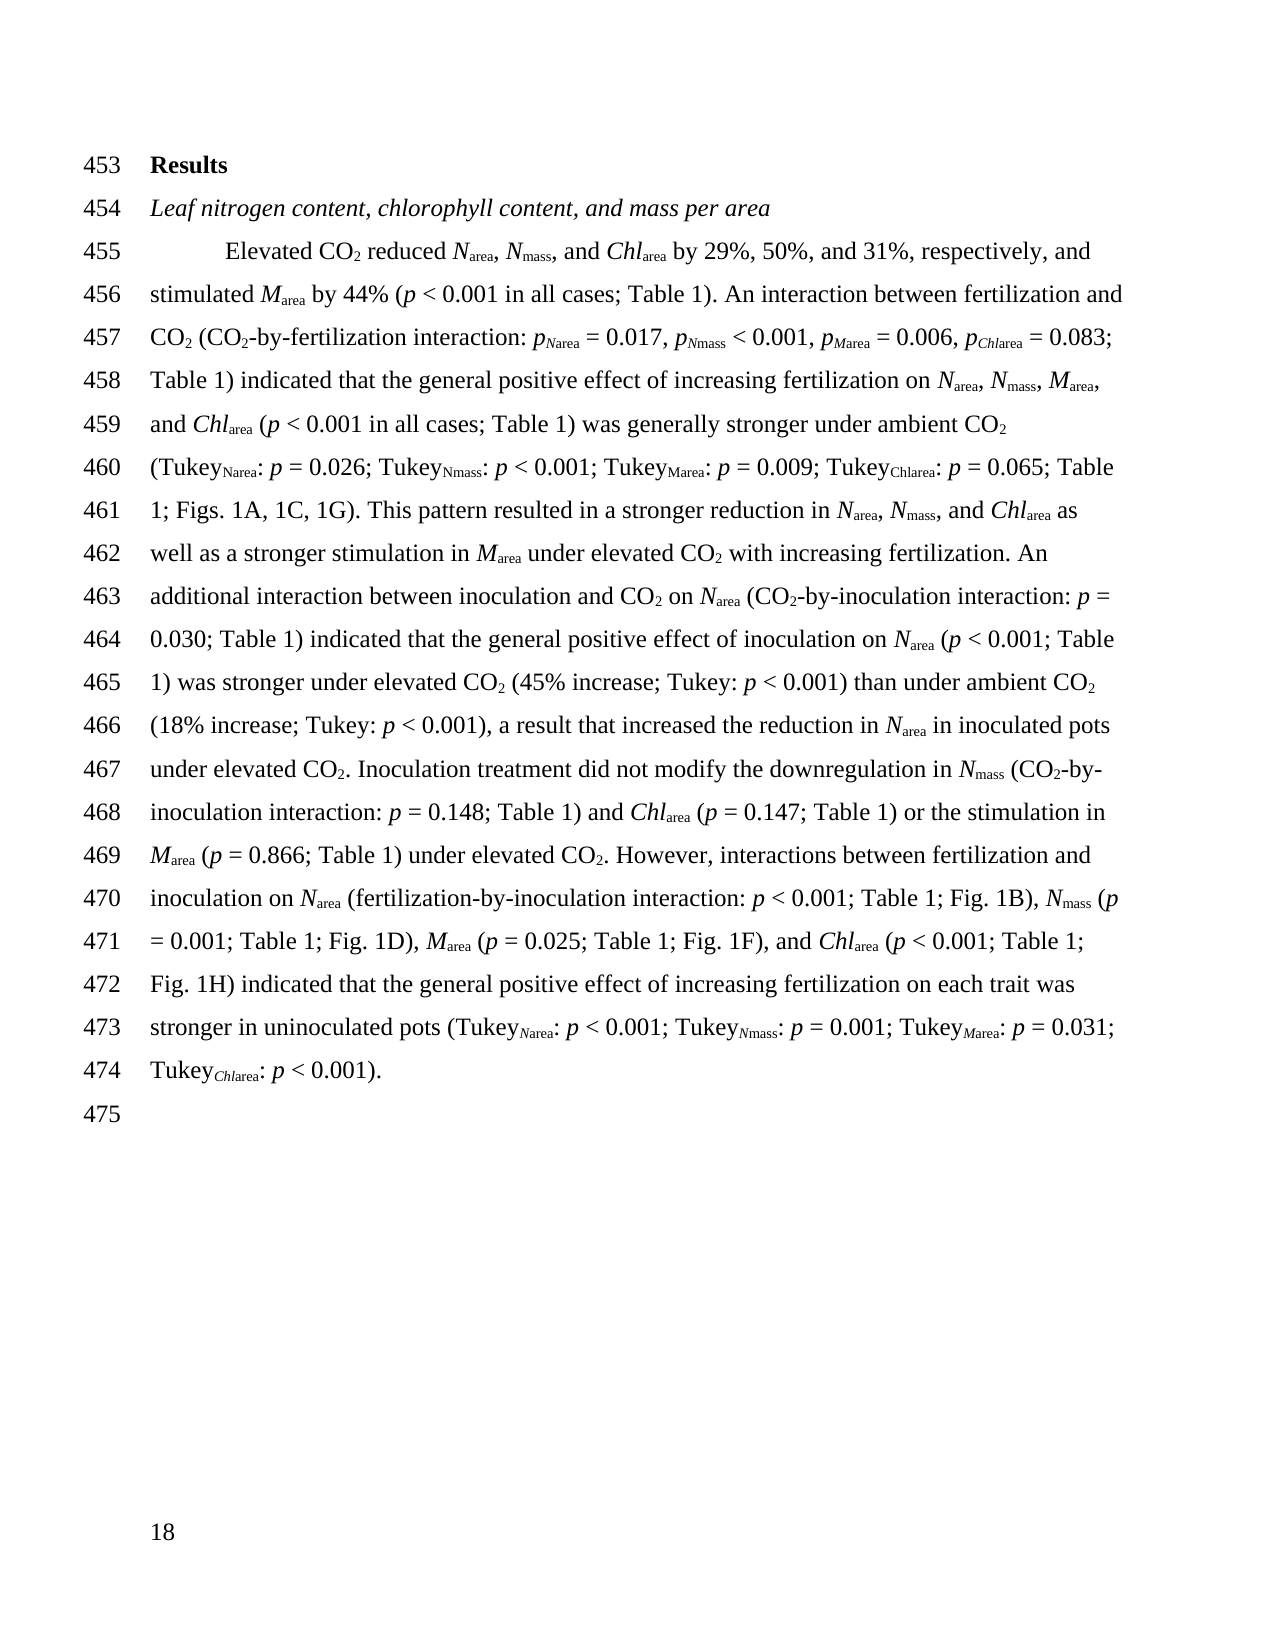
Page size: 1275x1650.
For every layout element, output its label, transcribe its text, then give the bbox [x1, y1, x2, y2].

text Elevated CO2 reduced Narea, Nmass, and Chlarea by 29%, 50%, and 31%, respectively, and stimulated Marea by 44% (p < 0.001 in all cases; Table 1). An interaction between fertilization and CO2 (CO2-by-fertilization interaction: pNarea = 0.017, pNmass < 0.001, pMarea = 0.006, pChlarea = 0.083; Table 1) indicated that the general positive effect of increasing fertilization on Narea, Nmass, Marea, and Chlarea (p < 0.001 in all cases; Table 1) was generally stronger under ambient CO2 (TukeyNarea: p = 0.026; TukeyNmass: p < 0.001; TukeyMarea: p = 0.009; TukeyChlarea: p = 0.065; Table 1; Figs. 1A, 1C, 1G). This pattern resulted in a stronger reduction in Narea, Nmass, and Chlarea as well as a stronger stimulation in Marea under elevated CO2 with increasing fertilization. An additional interaction between inoculation and CO2 on Narea (CO2-by-inoculation interaction: p = 0.030; Table 1) indicated that the general positive effect of inoculation on Narea (p < 0.001; Table 1) was stronger under elevated CO2 (45% increase; Tukey: p < 0.001) than under ambient CO2 (18% increase; Tukey: p < 0.001), a result that increased the reduction in Narea in inoculated pots under elevated CO2. Inoculation treatment did not modify the downregulation in Nmass (CO2-by-inoculation interaction: p = 0.148; Table 1) and Chlarea (p = 0.147; Table 1) or the stimulation in Marea (p = 0.866; Table 1) under elevated CO2. However, interactions between fertilization and inoculation on Narea (fertilization-by-inoculation interaction: p < 0.001; Table 1; Fig. 1B), Nmass (p = 0.001; Table 1; Fig. 1D), Marea (p = 0.025; Table 1; Fig. 1F), and Chlarea (p < 0.001; Table 1; Fig. 1H) indicated that the general positive effect of increasing fertilization on each trait was stronger in uninoculated pots (TukeyNarea: p < 0.001; TukeyNmass: p = 0.001; TukeyMarea: p = 0.031; TukeyChlarea: p < 0.001). [150, 236, 1125, 1084]
text Leaf nitrogen content, chlorophyll content, and mass per area [150, 193, 1125, 222]
text Results [150, 150, 1125, 179]
